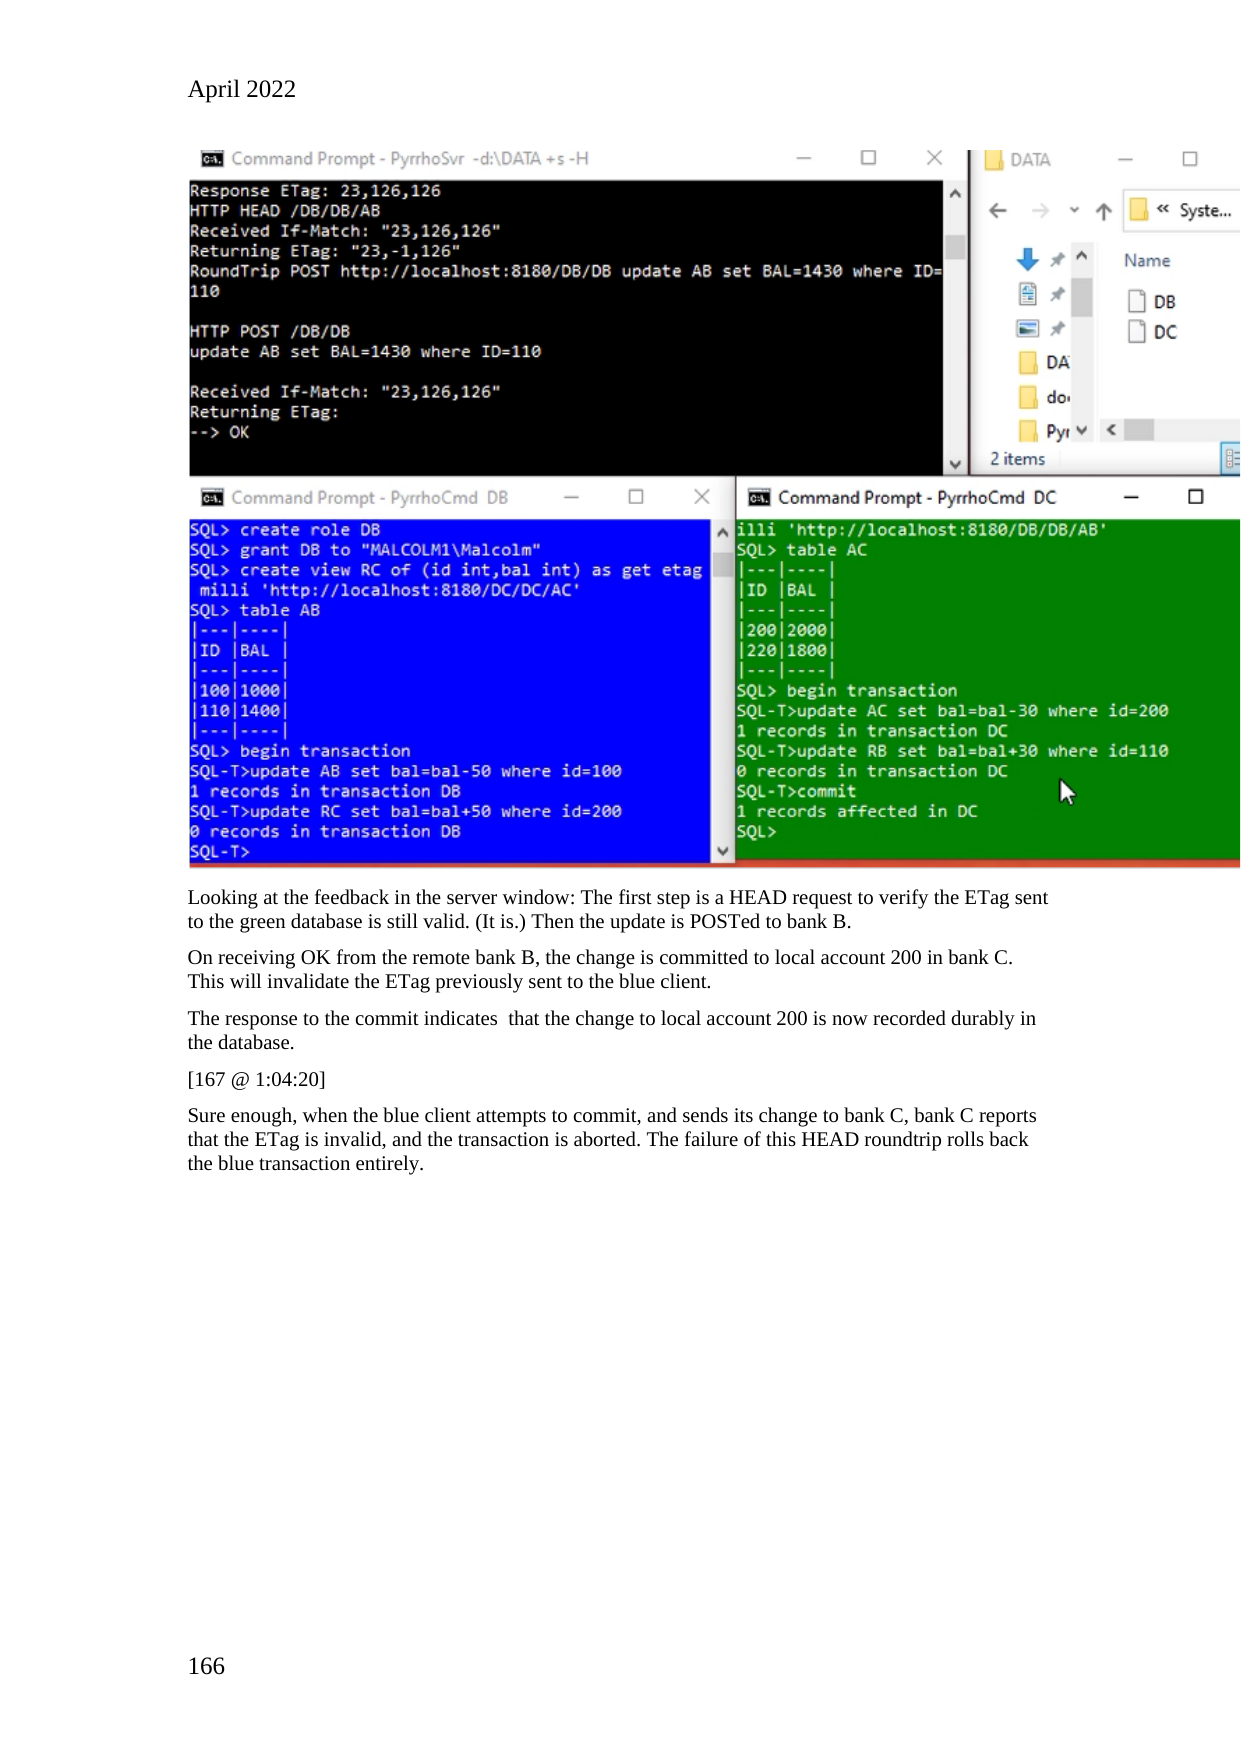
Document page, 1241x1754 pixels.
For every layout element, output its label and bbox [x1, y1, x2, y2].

picture [187, 150, 1241, 873]
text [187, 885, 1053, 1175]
